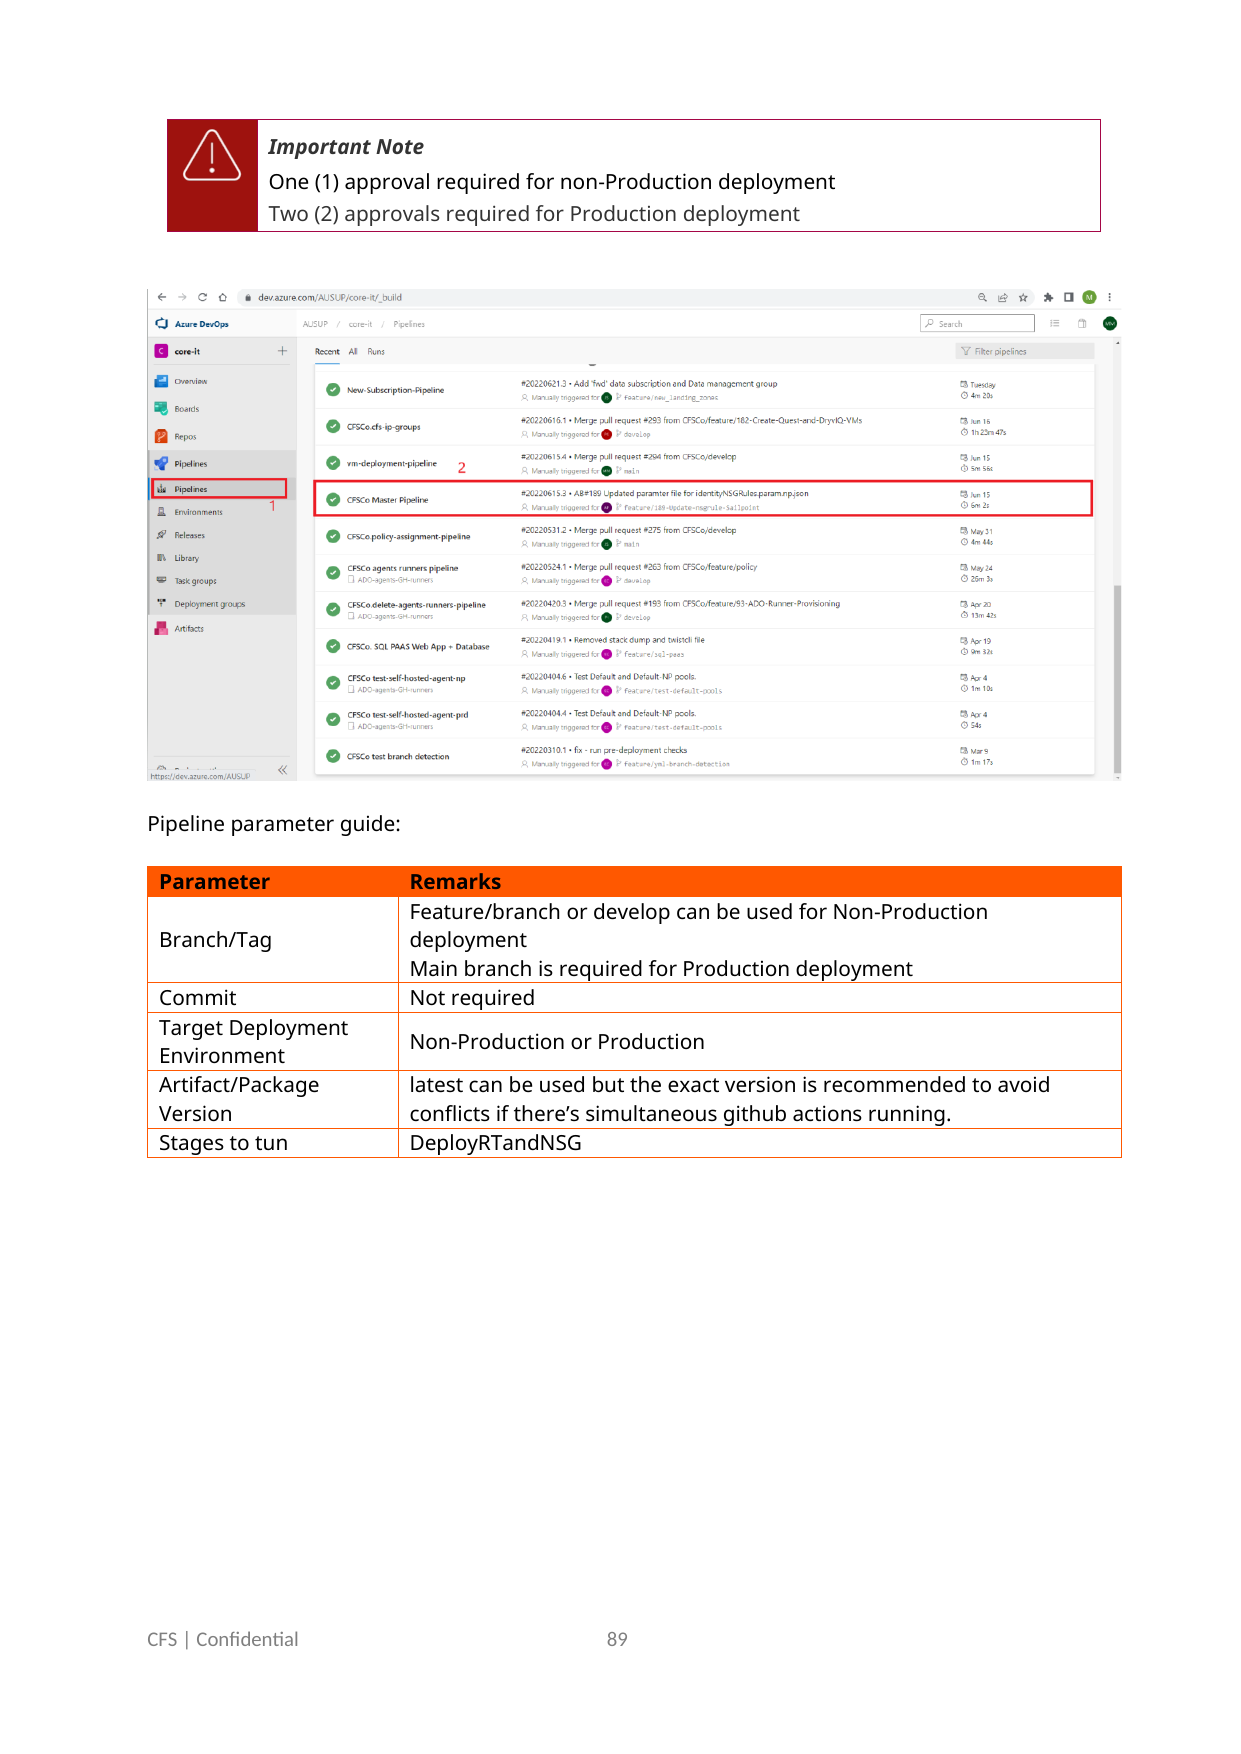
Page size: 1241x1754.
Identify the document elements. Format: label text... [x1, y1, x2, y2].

table_cell DeployRTandNSG [399, 1129, 1121, 1157]
picture [178, 125, 246, 187]
table_cell Branch/Tag [148, 897, 398, 982]
table_cell Feature/branch or develop can be used for Non-Production deployment Main branch is required for Production deployment [399, 897, 1121, 982]
table_header [168, 120, 257, 231]
table_cell Target Deployment Environment [148, 1013, 398, 1069]
table_header Important Note One (1) approval required for non-Production deployment Two (2) approvals required for Production deployment [258, 120, 1100, 231]
table_cell Artifact/Package Version [148, 1071, 398, 1127]
table_cell Stages to tun [148, 1129, 398, 1157]
table_cell Commit [148, 983, 398, 1012]
table_cell Not required [399, 983, 1121, 1012]
text Pipeline parameter guide: [147, 809, 1121, 838]
table_cell Non-Production or Production [399, 1013, 1121, 1069]
table_cell latest can be used but the exact version is recommended to avoid conflicts if there’s simultaneous github actions running. [399, 1071, 1121, 1127]
picture [147, 289, 1122, 781]
table_header Parameter [148, 868, 398, 896]
table_header Remarks [399, 868, 1121, 896]
